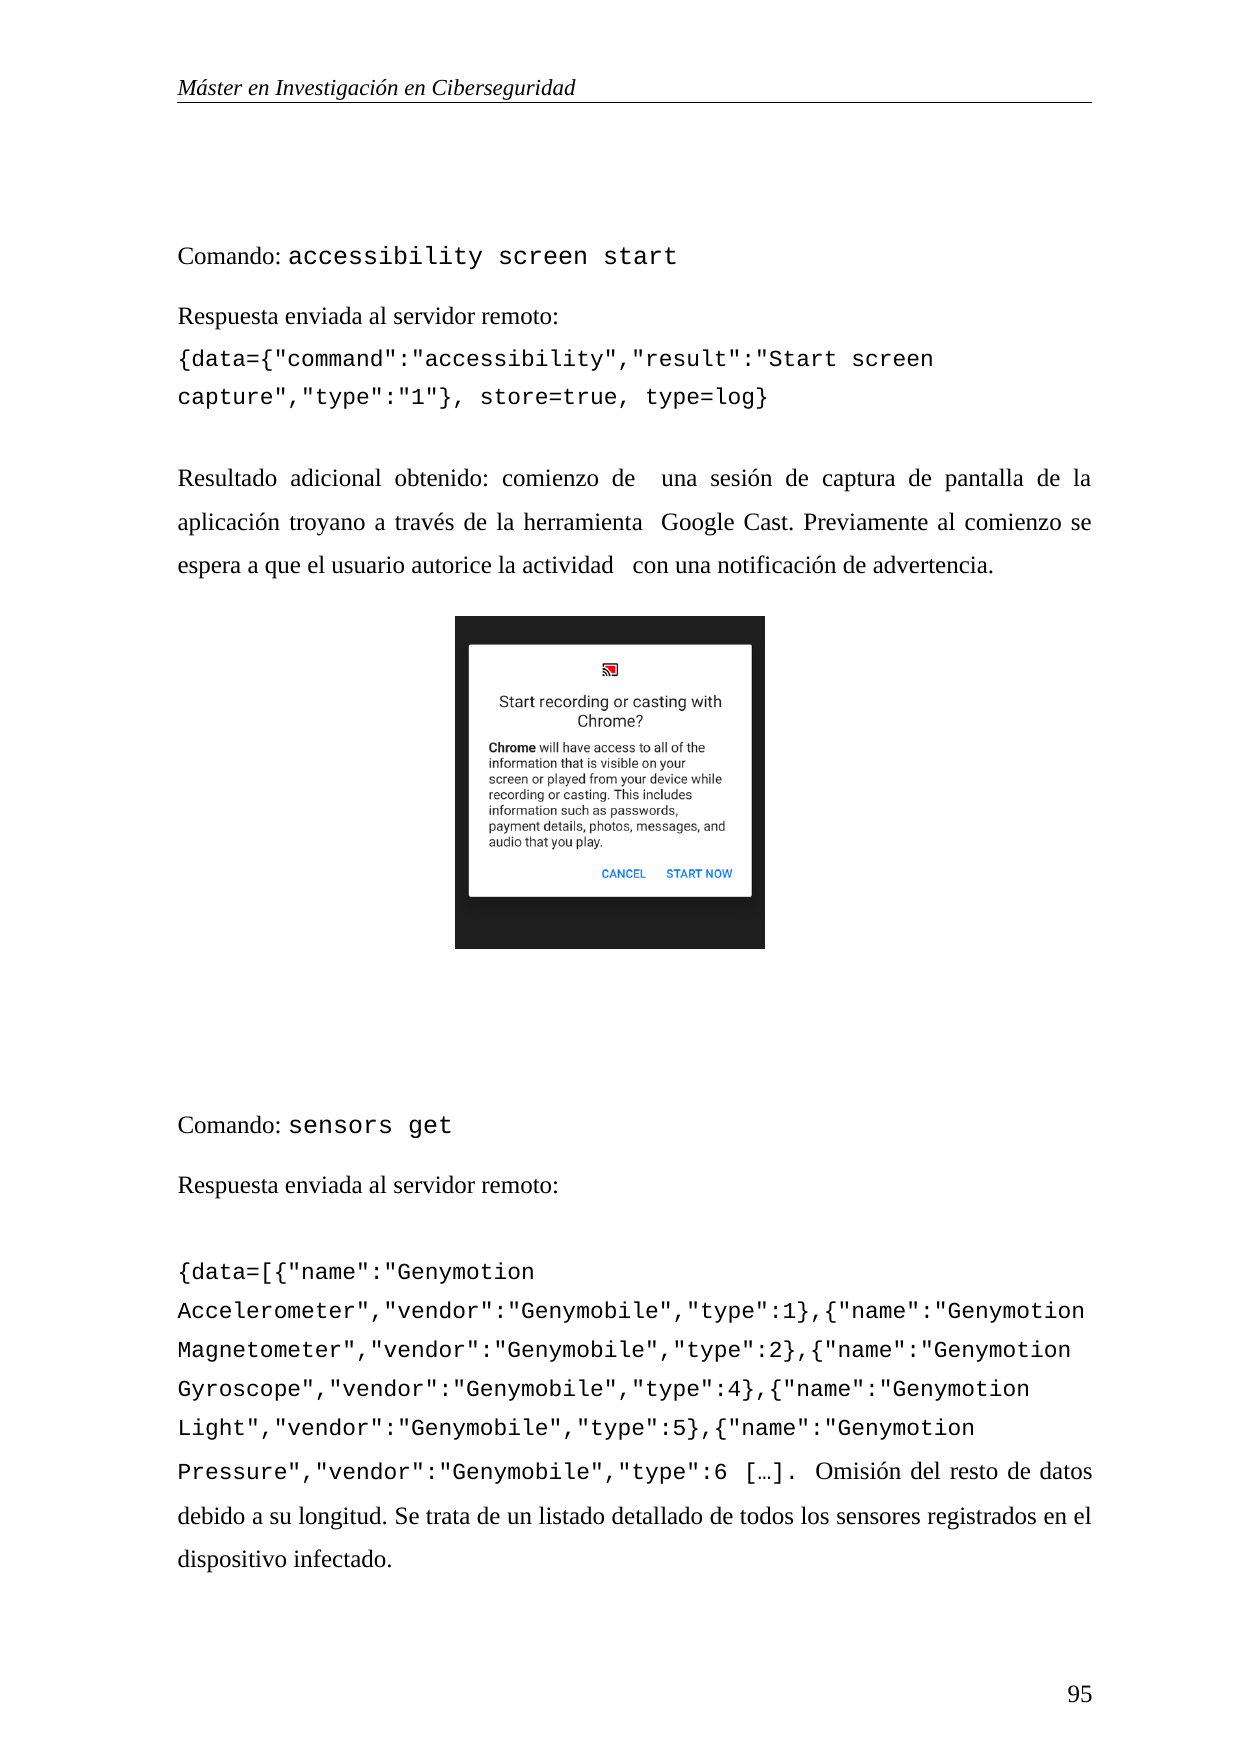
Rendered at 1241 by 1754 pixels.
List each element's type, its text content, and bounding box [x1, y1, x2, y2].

text {data={"command":"accessibility","result":"Start screen capture","type":"1"}, store=true, type=log} [177, 347, 1092, 412]
text {data=[{"name":"Genymotion Accelerometer","vendor":"Genymobile","type":1},{"name":"Genymotion Magnetometer","vendor":"Genymobile","type":2},{"name":"Genymotion Gyroscope","vendor":"Genymobile","type":4},{"name":"Genymotion Light","vendor":"Genymobile","type":5},{"name":"Genymotion Pressure","vendor":"Genymobile","type":6 […]. Omisión del resto de datos debido a su longitud. Se trata de un listado detallado de todos los sensores registrados en el dispositivo infectado. [177, 1260, 1092, 1573]
text Comando: accessibility screen start [177, 241, 1092, 272]
text Comando: sensors get [177, 1110, 1092, 1141]
picture [455, 616, 765, 949]
text Resultado adicional obtenido: comienzo de una sesión de captura de pantalla de la aplicación troyano a través de la herramienta Google Cast. Previamente al comienzo se espera a que el usuario autorice la actividad con una notificación de advertencia. [177, 463, 1092, 578]
text Respuesta enviada al servidor remoto: [177, 1170, 1092, 1199]
text Respuesta enviada al servidor remoto: [177, 301, 1092, 330]
